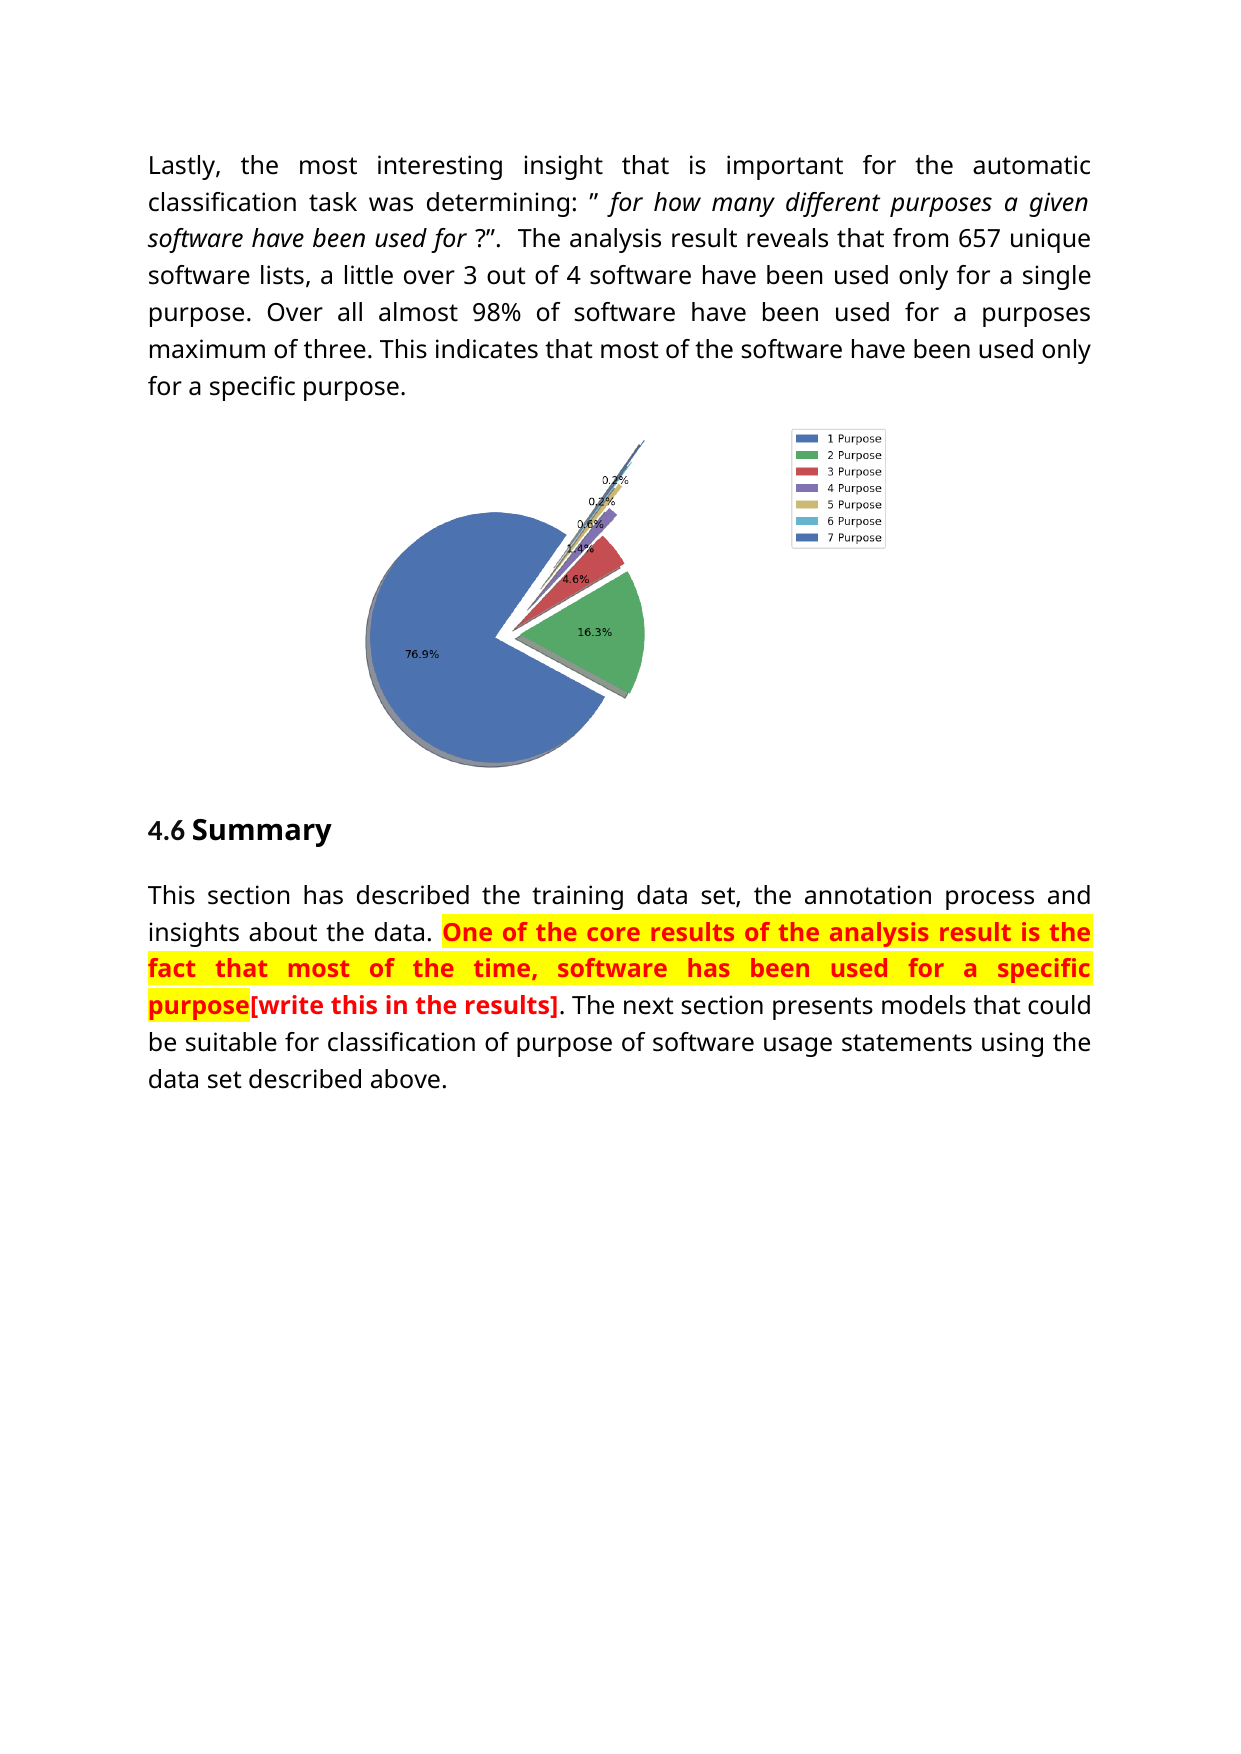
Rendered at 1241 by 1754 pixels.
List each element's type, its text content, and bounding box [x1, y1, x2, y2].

subtitle Summary [148, 809, 1093, 849]
text Lastly, the most interesting insight that is important for the automatic classification task was determining: ” for how many different purposes a given software have been used for ?”. The analysis result reveals that from 657 unique software lists, a little over 3 out of 4 software have been used only for a single purpose. Over all almost 98% of software have been used for a purposes maximum of three. This indicates that most of the software have been used only for a specific purpose. [148, 148, 1093, 402]
picture [351, 421, 889, 791]
text This section has described the training data set, the annotation process and insights about the data. One of the core results of the analysis result is the fact that most of the time, software has been used for a specific purpose[write this in the results]. The next section presents models that could be suitable for classification of purpose of software usage statements using the data set described above. [148, 877, 1093, 951]
text This section has described the training data set, the annotation process and insights about the data. One of the core results of the analysis result is the fact that most of the time, software has been used for a specific purpose[write this in the results]. The next section presents models that could be suitable for classification of purpose of software usage statements using the data set described above. [148, 985, 1093, 1095]
